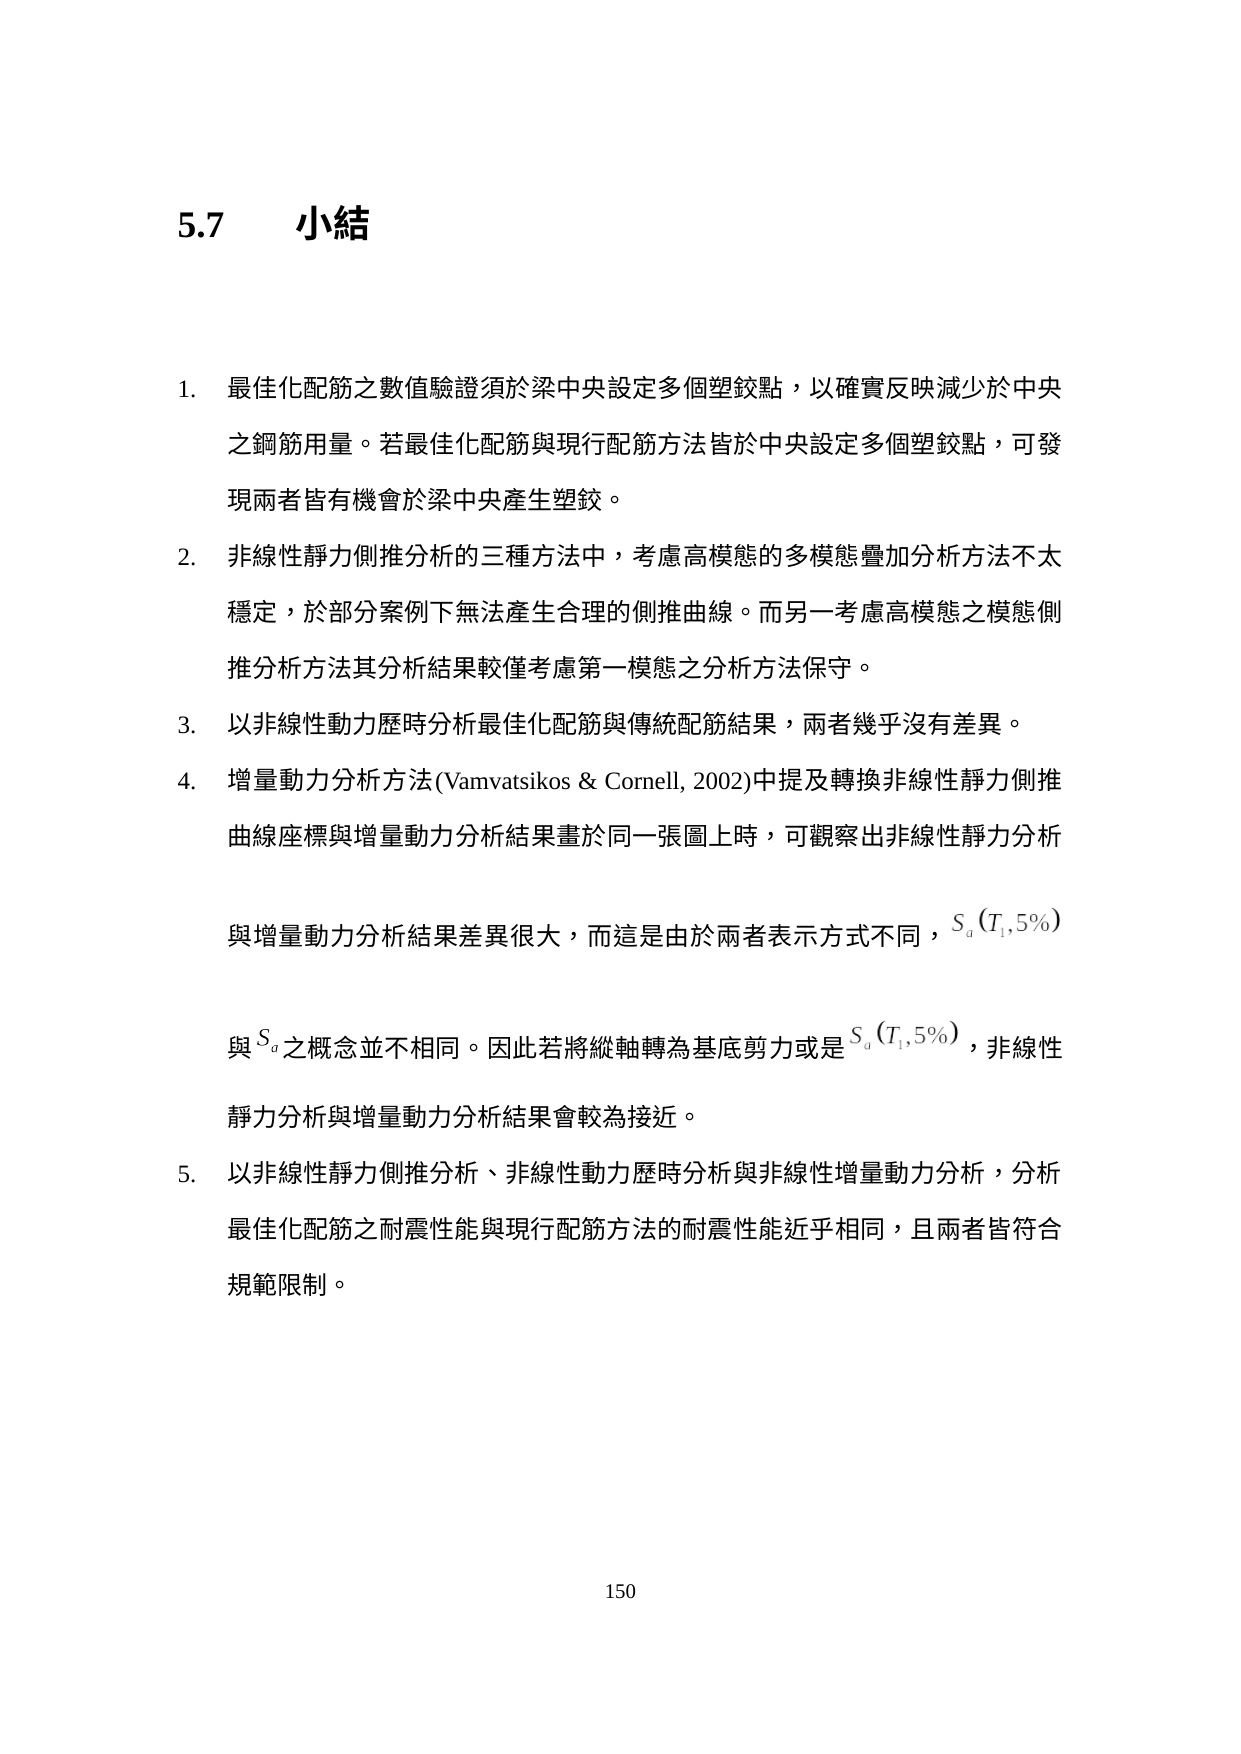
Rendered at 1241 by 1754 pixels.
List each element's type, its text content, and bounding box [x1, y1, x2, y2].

list 非線性靜力側推分析的三種方法中，考慮高模態的多模態疊加分析方法不太穩定，於部分案例下無法產生合理的側推曲線。而另一考慮高模態之模態側推分析方法其分析結果較僅考慮第一模態之分析方法保守。 [177, 536, 1063, 686]
subtitle 小結 [177, 184, 1063, 259]
list 最佳化配筋之數值驗證須於梁中央設定多個塑鉸點，以確實反映減少於中央之鋼筋用量。若最佳化配筋與現行配筋方法皆於中央設定多個塑鉸點，可發現兩者皆有機會於梁中央產生塑鉸。 [177, 368, 1063, 518]
list 增量動力分析方法(Vamvatsikos & Cornell, 2002)中提及轉換非線性靜力側推曲線座標與增量動力分析結果畫於同一張圖上時，可觀察出非線性靜力分析與增量動力分析結果差異很大，而這是由於兩者表示方式不同，與之概念並不相同。因此若將縱軸轉為基底剪力或是，非線性靜力分析與增量動力分析結果會較為接近。 [177, 759, 1063, 1134]
list 以非線性靜力側推分析、非線性動力歷時分析與非線性增量動力分析，分析最佳化配筋之耐震性能與現行配筋方法的耐震性能近乎相同，且兩者皆符合規範限制。 [177, 1153, 1063, 1303]
list 以非線性動力歷時分析最佳化配筋與傳統配筋結果，兩者幾乎沒有差異。 [177, 704, 1063, 741]
